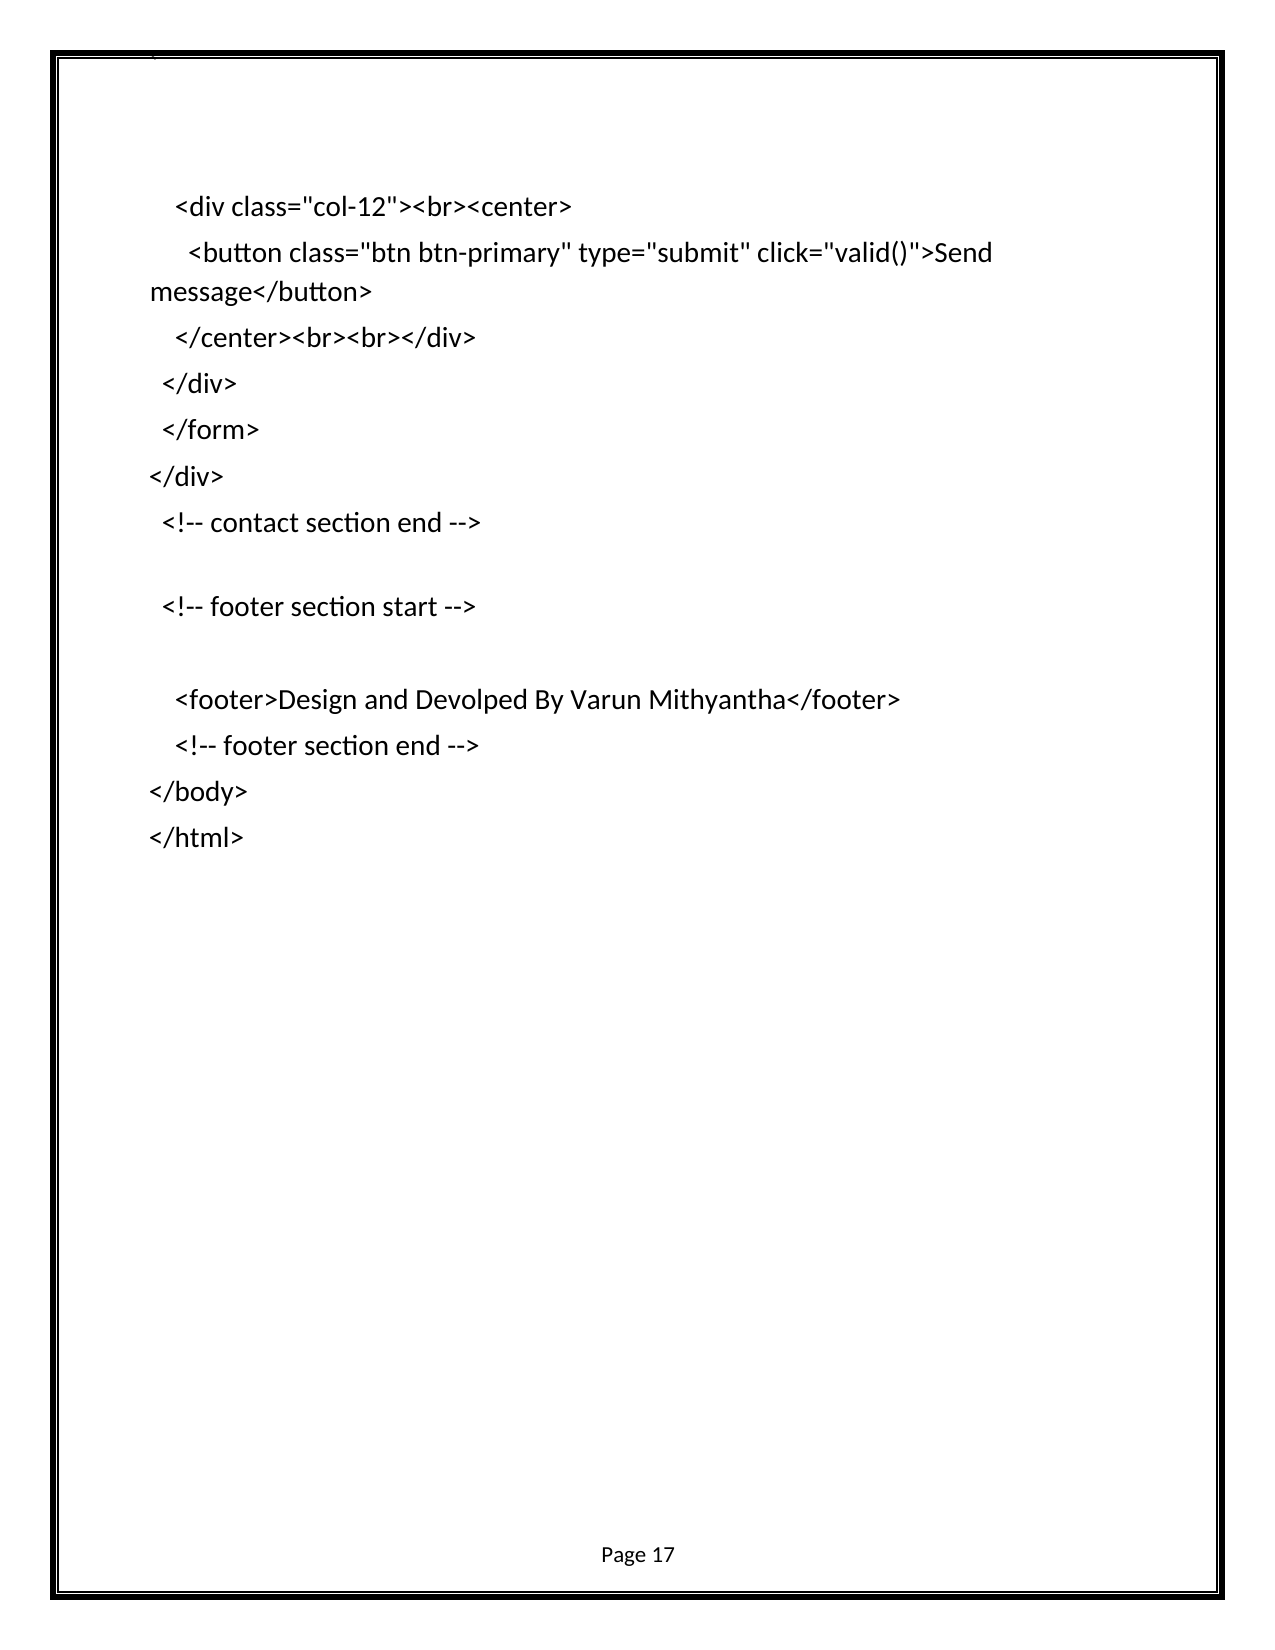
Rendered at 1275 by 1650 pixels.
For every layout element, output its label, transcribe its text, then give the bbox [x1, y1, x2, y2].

text </div> [148, 365, 1131, 401]
text </form> [148, 411, 1131, 447]
text <!-- contact section end --> [148, 504, 1131, 539]
text <footer>Design and Devolped By Varun Mithyantha</footer> [148, 681, 1131, 716]
text <!-- footer section end --> [148, 727, 1131, 763]
text </center><br><br></div> [148, 319, 1131, 354]
text <div class="col-12"><br><center> [148, 188, 1131, 224]
text </html> [148, 819, 1131, 855]
text <button class="btn btn-primary" type="submit" click="valid()">Send message</button> [148, 234, 1131, 308]
text <!-- footer section start --> [148, 588, 1131, 624]
text </div> [148, 458, 1131, 493]
text </body> [148, 773, 1131, 809]
